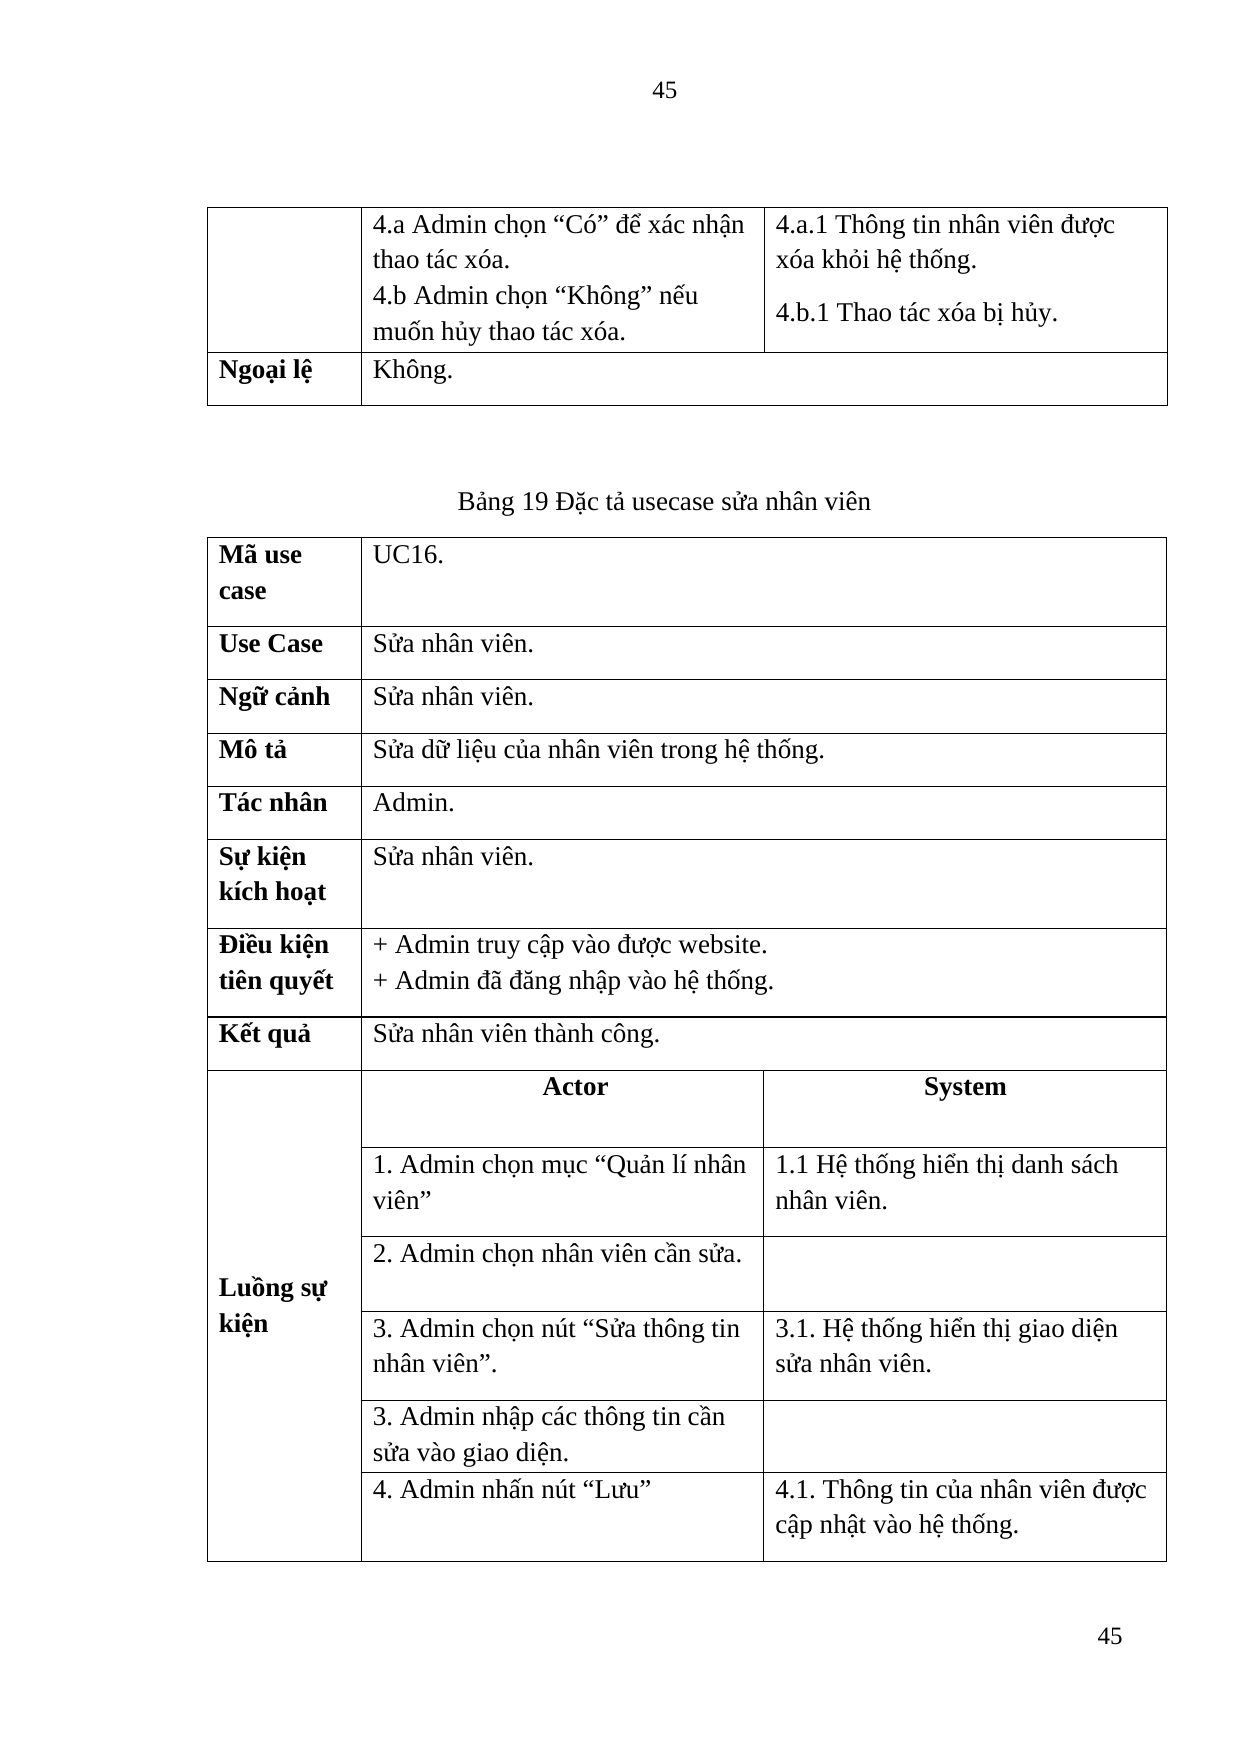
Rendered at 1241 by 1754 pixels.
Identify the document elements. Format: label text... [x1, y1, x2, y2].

table_cell Sửa nhân viên. [362, 840, 1166, 927]
table_cell Tác nhân [208, 787, 361, 839]
table_cell Sự kiện kích hoạt [208, 840, 361, 927]
table_cell [764, 1401, 1166, 1472]
table_cell 1. Admin chọn mục “Quản lí nhân viên” [362, 1148, 763, 1236]
table_cell Sửa nhân viên thành công. [362, 1018, 1166, 1069]
table_cell 1.1 Hệ thống hiển thị danh sách nhân viên. [764, 1148, 1166, 1236]
table_cell Admin. [362, 787, 1166, 839]
table_cell Sửa nhân viên. [362, 680, 1166, 732]
table_header Mã use case [208, 538, 361, 626]
table_cell + Admin truy cập vào được website. + Admin đã đăng nhập vào hệ thống. [362, 929, 1166, 1016]
table_cell Ngoại lệ [208, 353, 361, 405]
table_cell System [764, 1071, 1166, 1147]
table_header UC16. [362, 538, 1166, 626]
table_cell 3. Admin nhập các thông tin cần sửa vào giao diện. [362, 1401, 763, 1472]
table_cell Không. [362, 353, 1167, 405]
table_cell 3. Admin chọn nút “Sửa thông tin nhân viên”. [362, 1312, 763, 1399]
table_cell 4.a.1 Thông tin nhân viên được xóa khỏi hệ thống. 4.b.1 Thao tác xóa bị hủy. [765, 208, 1167, 352]
table_cell Mô tả [208, 734, 361, 786]
table_cell 2. Admin chọn nhân viên cần sửa. [362, 1237, 763, 1311]
table_cell Ngữ cảnh [208, 680, 361, 732]
table_cell 4. Admin nhấn nút “Lưu” [362, 1473, 763, 1561]
table_cell 3.1. Hệ thống hiển thị giao diện sửa nhân viên. [764, 1312, 1166, 1399]
table_cell Sửa nhân viên. [362, 627, 1166, 679]
table_cell Luồng sự kiện [208, 1071, 361, 1561]
table_cell Actor [362, 1071, 763, 1147]
table_cell Điều kiện tiên quyết [208, 929, 361, 1016]
table_cell 4.a Admin chọn “Có” để xác nhận thao tác xóa. 4.b Admin chọn “Không” nếu muốn hủy thao tác xóa. [362, 208, 764, 352]
table_cell Sửa dữ liệu của nhân viên trong hệ thống. [362, 734, 1166, 786]
table_cell [764, 1237, 1166, 1311]
text Bảng 19 Đặc tả usecase sửa nhân viên [207, 485, 1122, 516]
table_cell Use Case [208, 627, 361, 679]
table_cell 4.1. Thông tin của nhân viên được cập nhật vào hệ thống. [764, 1473, 1166, 1561]
table_cell Kết quả [208, 1018, 361, 1069]
